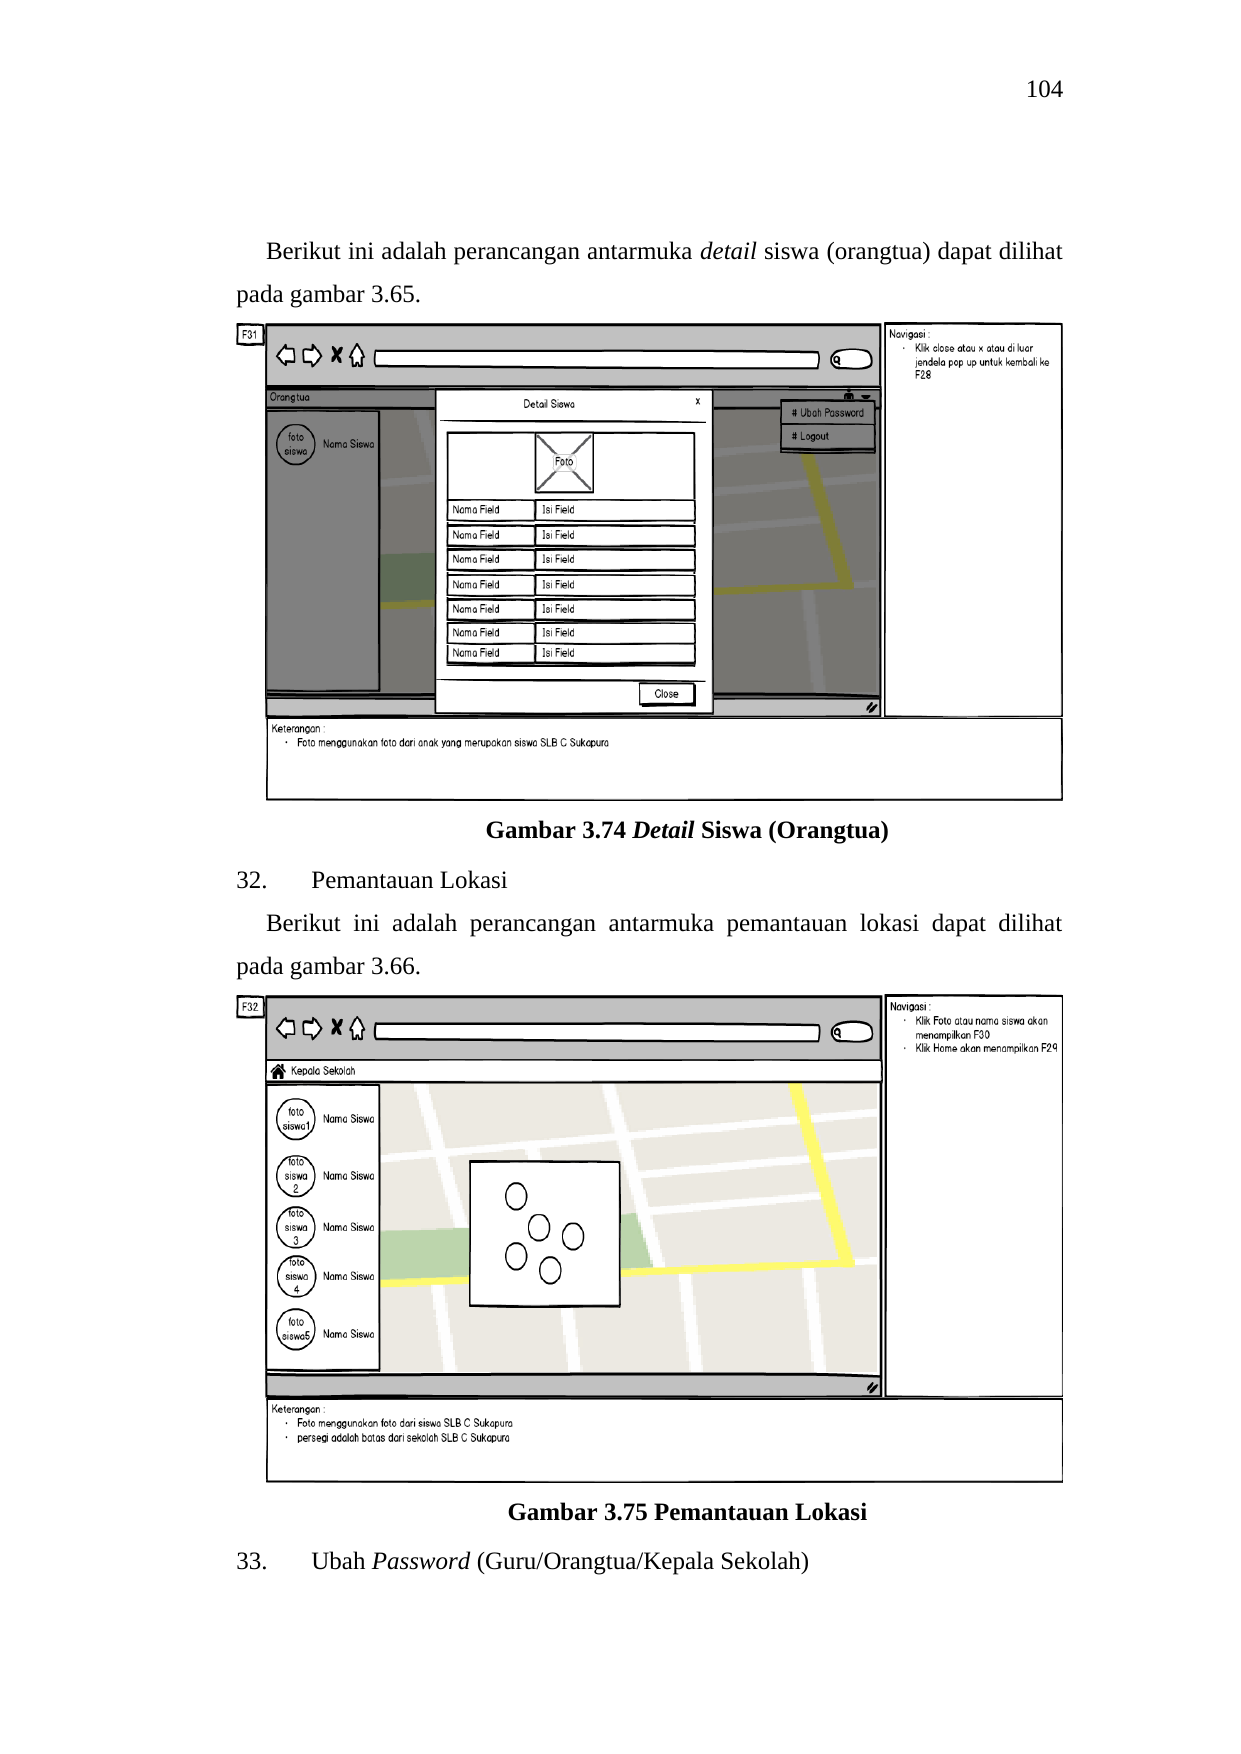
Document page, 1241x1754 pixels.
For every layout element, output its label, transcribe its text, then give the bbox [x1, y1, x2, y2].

list Ubah Password (Guru/Orangtua/Kepala Sekolah) [236, 1546, 1063, 1575]
list Pemantauan Lokasi [236, 865, 1063, 893]
picture [236, 322, 1063, 801]
text Berikut ini adalah perancangan antarmuka detail siswa (orangtua) dapat dilihat pada gambar 3.65. [236, 236, 1063, 308]
picture [236, 994, 1063, 1483]
text Berikut ini adalah perancangan antarmuka pemantauan lokasi dapat dilihat pada gambar 3.66. [236, 908, 1063, 980]
